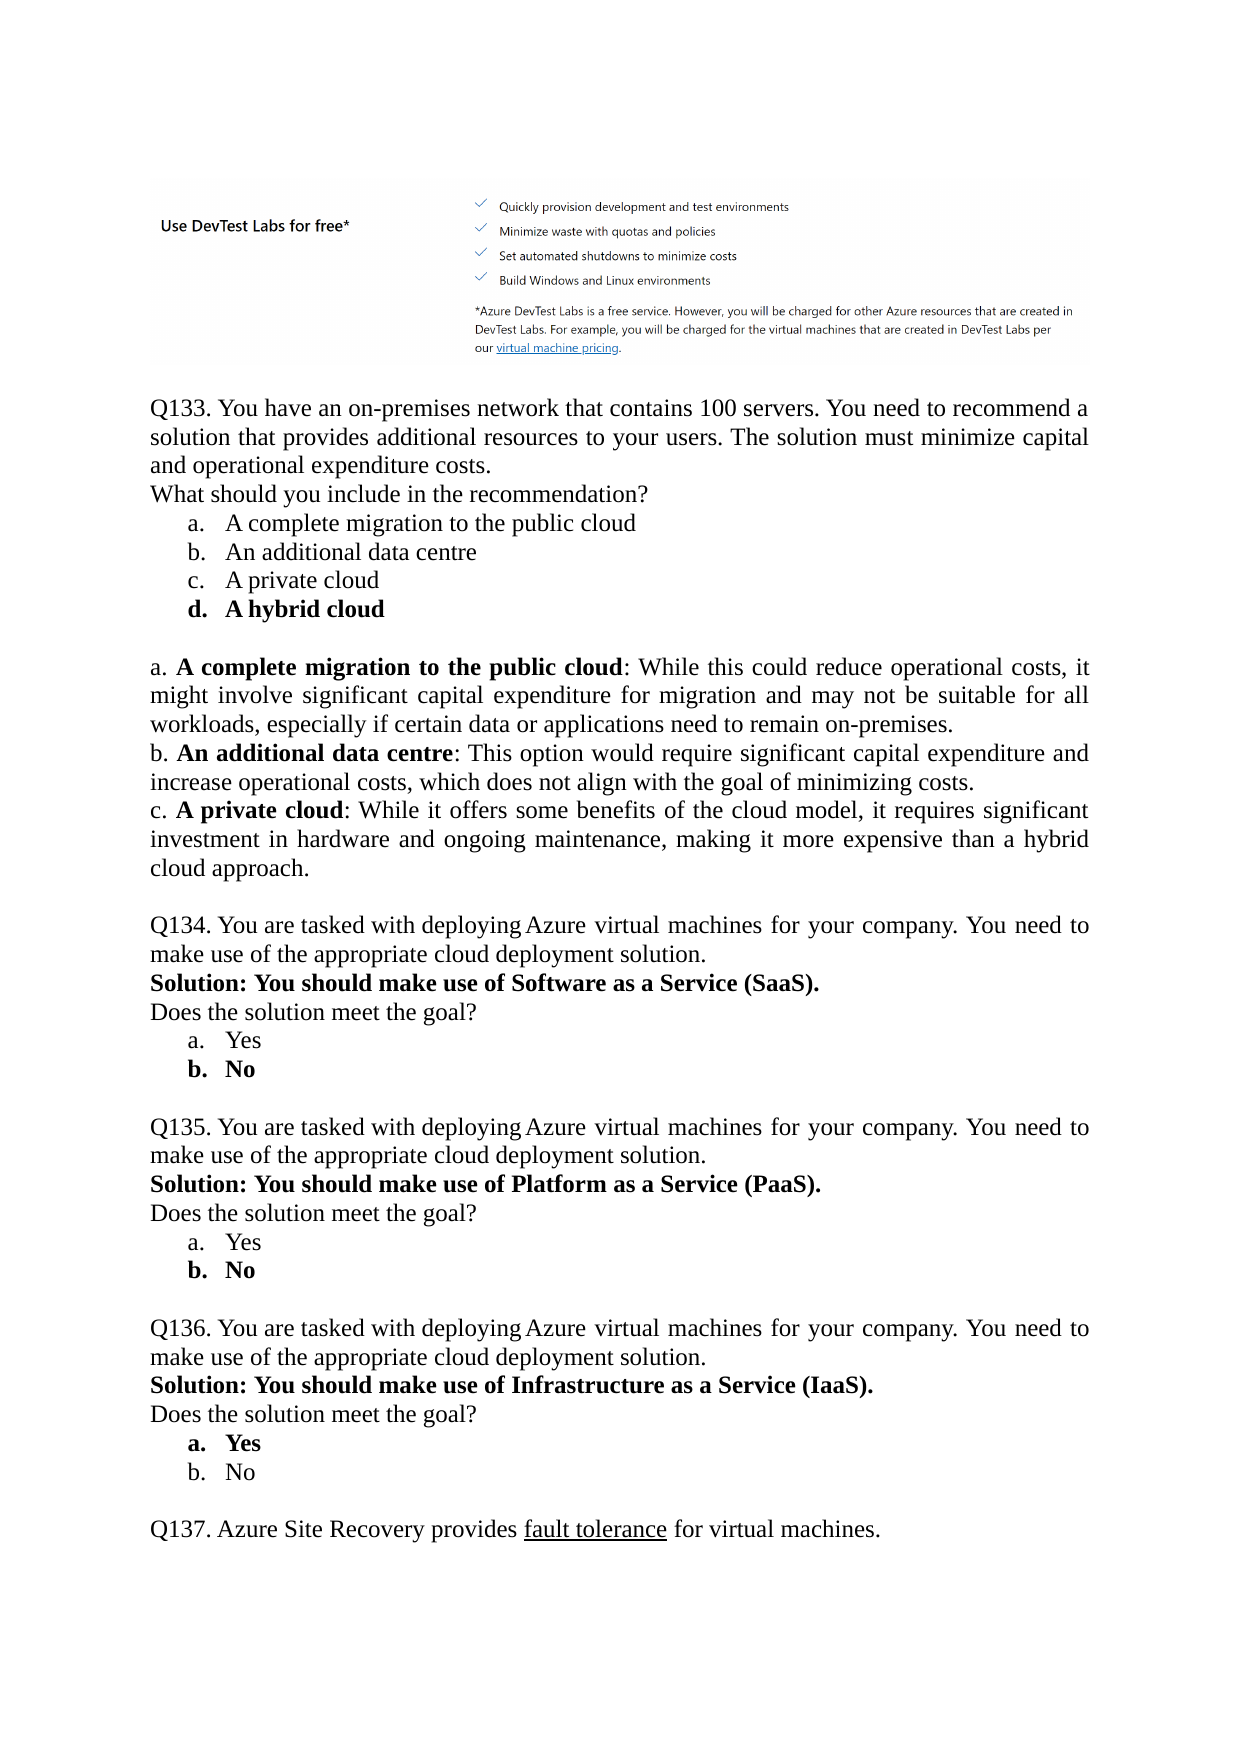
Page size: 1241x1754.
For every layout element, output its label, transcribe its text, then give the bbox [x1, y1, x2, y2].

list Yes [187, 1227, 1090, 1255]
text Solution: You should make use of Software as a Service (SaaS). [150, 968, 1090, 997]
text Solution: You should make use of Platform as a Service (PaaS). [150, 1169, 1090, 1198]
list No [187, 1255, 1090, 1284]
text b. An additional data centre: This option would require significant capital expenditure and increase operational costs, which does not align with the goal of minimizing costs. [150, 738, 1090, 795]
list A complete migration to the public cloud [187, 508, 1090, 537]
list Yes [187, 1428, 1090, 1457]
text What should you include in the recommendation? [150, 479, 1090, 508]
text Does the solution meet the goal? [150, 1198, 1090, 1227]
text Q133. You have an on-premises network that contains 100 servers. You need to recommend a solution that provides additional resources to your users. The solution must minimize capital and operational expenditure costs. [150, 393, 1090, 479]
list A hybrid cloud [187, 594, 1090, 623]
picture [150, 178, 1091, 365]
list A private cloud [187, 565, 1090, 594]
list An additional data centre [187, 537, 1090, 565]
text Q136. You are tasked with deploying Azure virtual machines for your company. You need to make use of the appropriate cloud deployment solution. [150, 1313, 1090, 1370]
text Does the solution meet the goal? [150, 997, 1090, 1025]
text a. A complete migration to the public cloud: While this could reduce operational costs, it might involve significant capital expenditure for migration and may not be suitable for all workloads, especially if certain data or applications need to remain on-premises. [150, 652, 1090, 738]
text c. A private cloud: While it offers some benefits of the cloud model, it requires significant investment in hardware and ongoing maintenance, making it more expensive than a hybrid cloud approach. [150, 795, 1090, 882]
text Solution: You should make use of Infrastructure as a Service (IaaS). [150, 1370, 1090, 1399]
text Q135. You are tasked with deploying Azure virtual machines for your company. You need to make use of the appropriate cloud deployment solution. [150, 1112, 1090, 1169]
list No [187, 1457, 1090, 1485]
text Does the solution meet the goal? [150, 1399, 1090, 1428]
list No [187, 1054, 1090, 1083]
text Q137. Azure Site Recovery provides fault tolerance for virtual machines. [150, 1514, 1090, 1543]
list Yes [187, 1025, 1090, 1054]
text Q134. You are tasked with deploying Azure virtual machines for your company. You need to make use of the appropriate cloud deployment solution. [150, 910, 1090, 968]
